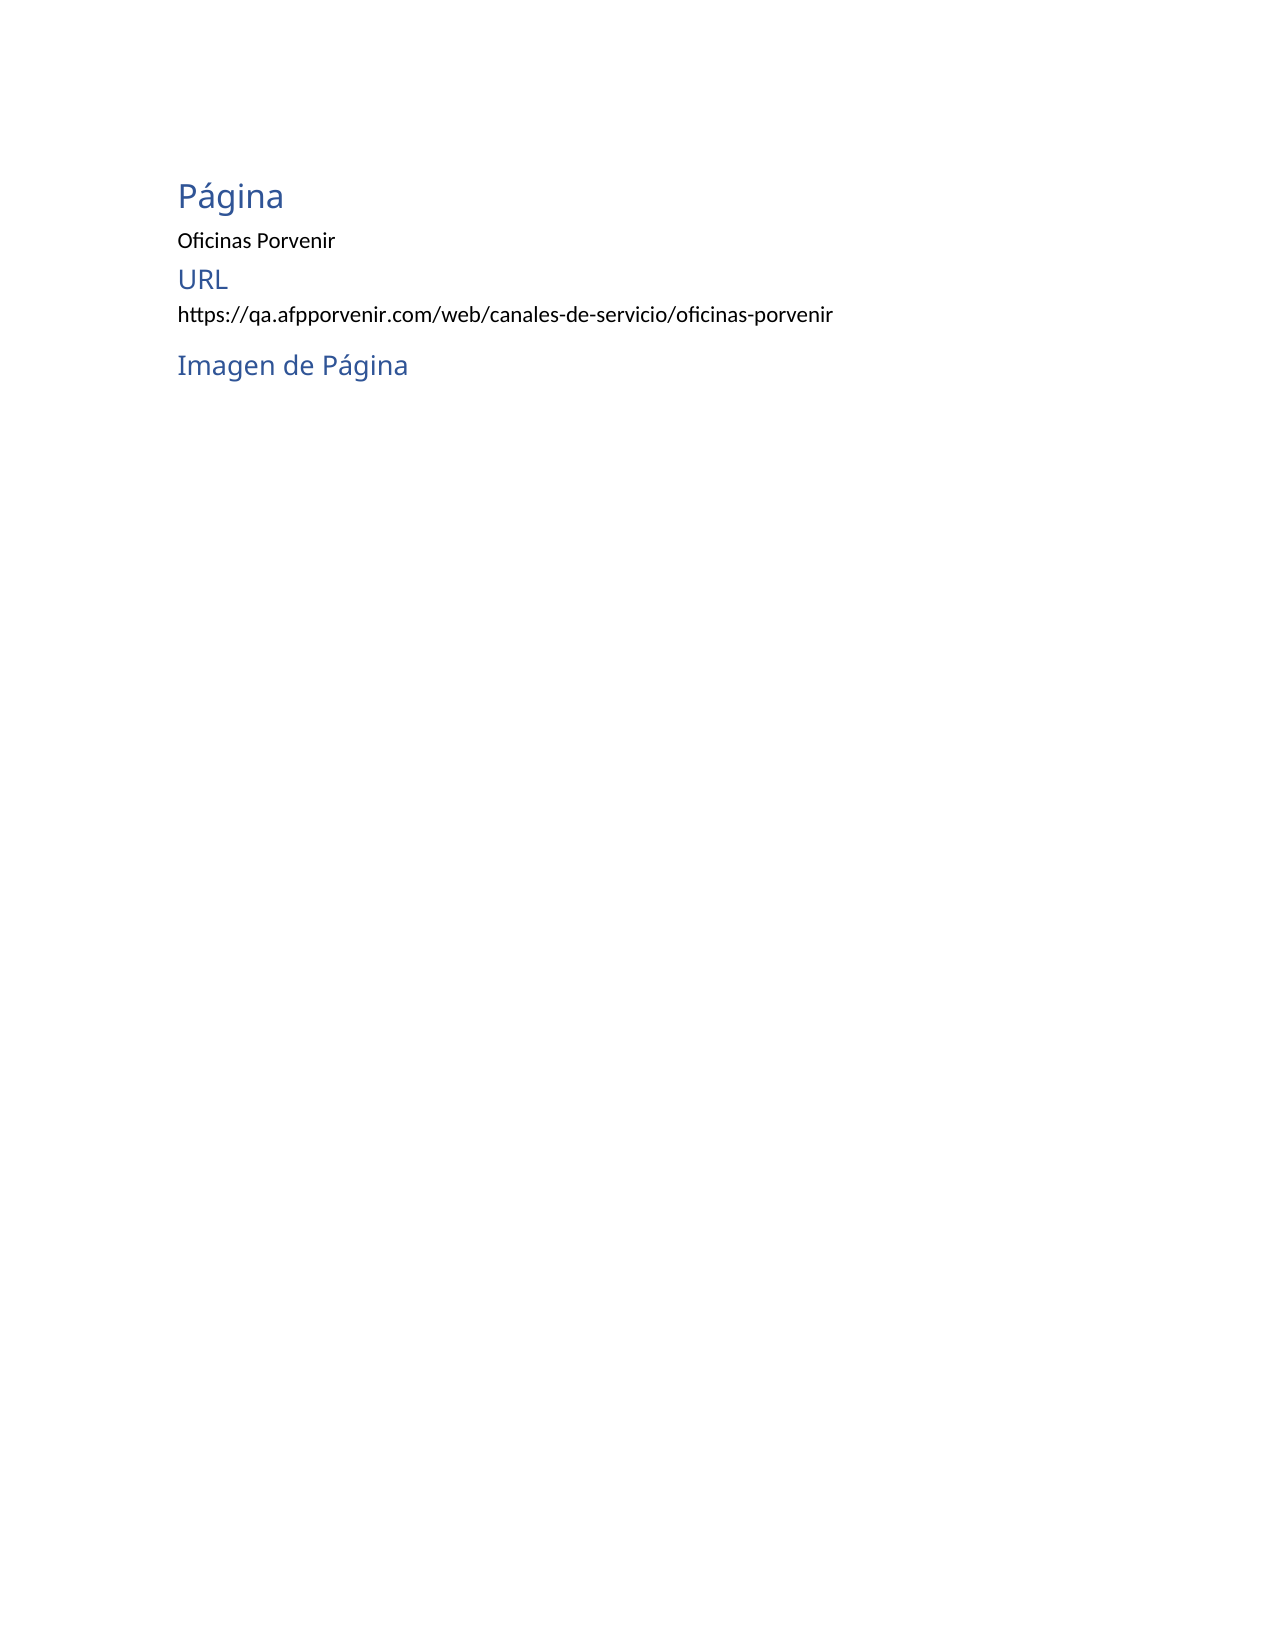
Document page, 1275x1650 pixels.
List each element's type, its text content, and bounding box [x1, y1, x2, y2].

text https://qa.afpporvenir.com/web/canales-de-servicio/oficinas-porvenir [177, 300, 1098, 328]
subtitle Oficinas Porvenir [177, 226, 1098, 254]
subtitle Página [177, 173, 1098, 218]
subtitle Imagen de Página [177, 347, 1098, 384]
subtitle URL [177, 260, 1098, 297]
